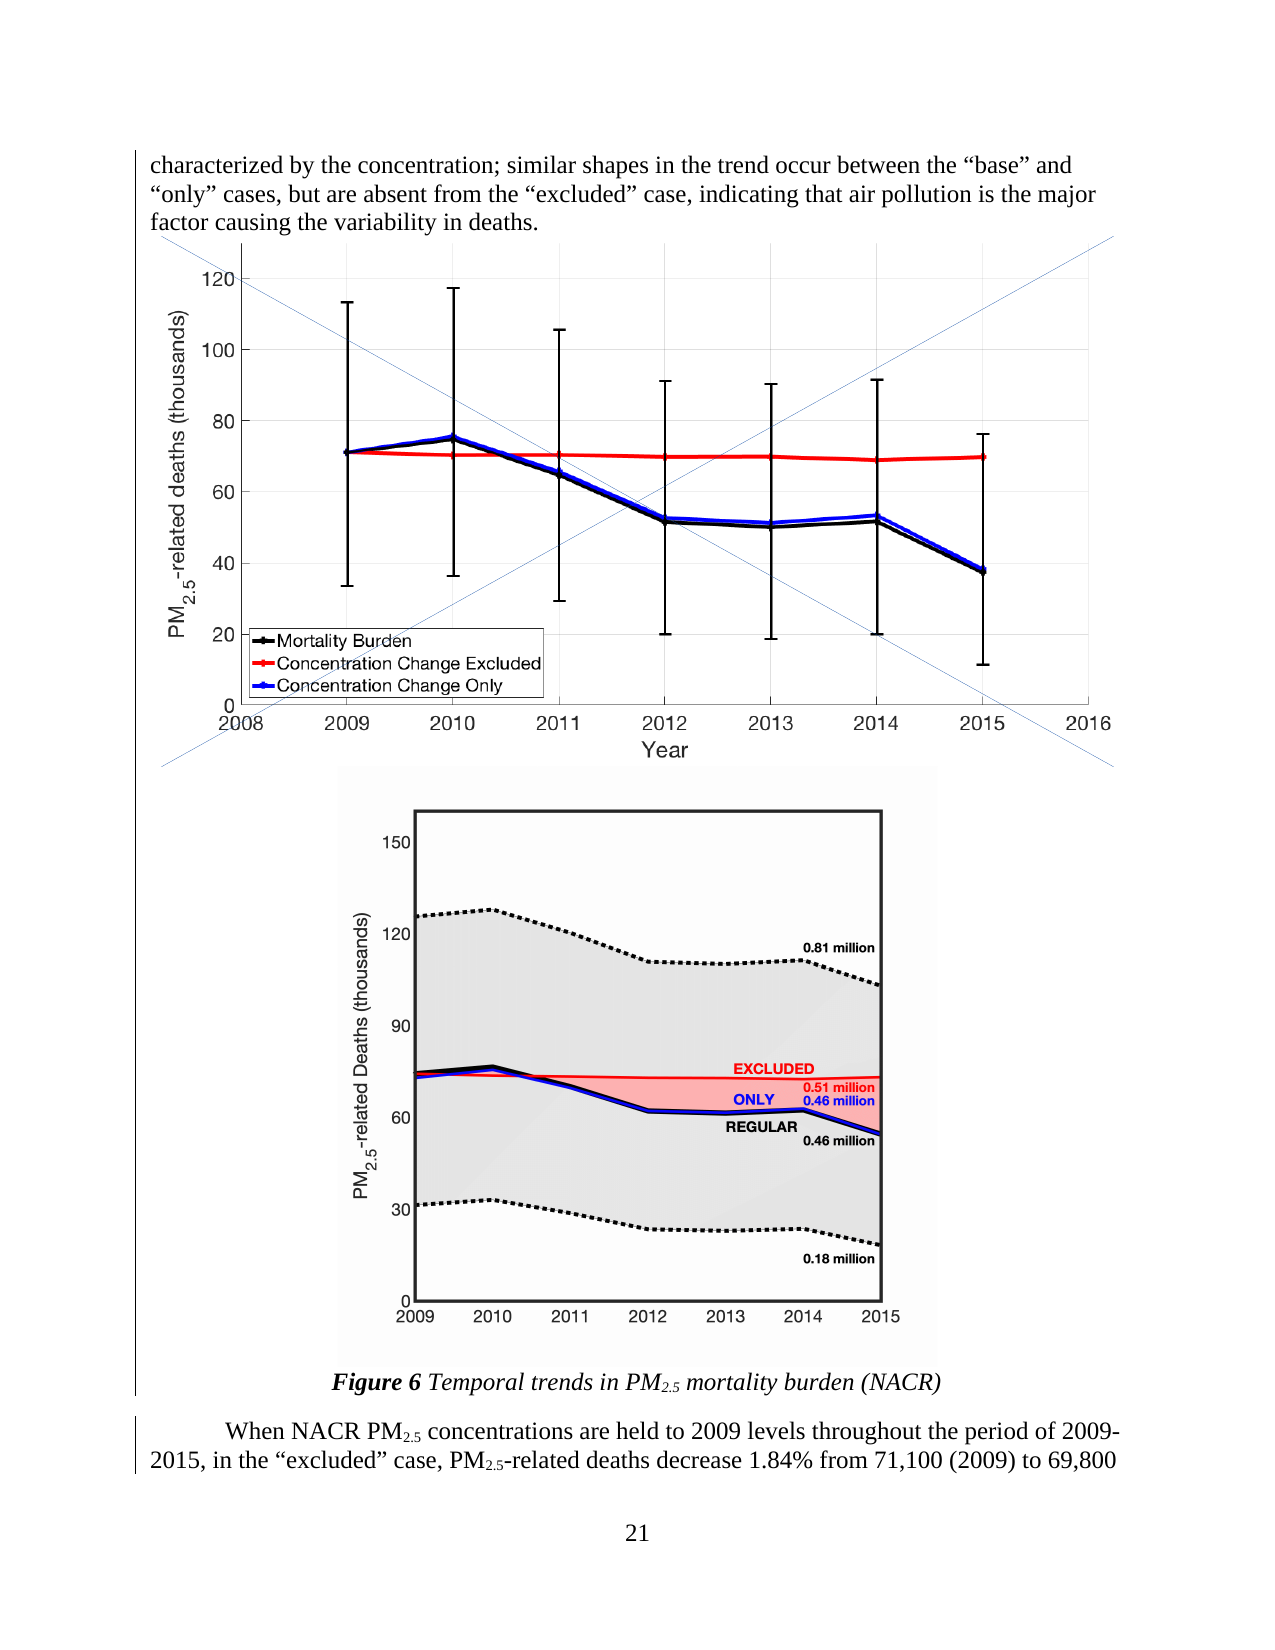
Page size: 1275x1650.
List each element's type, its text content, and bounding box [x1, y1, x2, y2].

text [150, 150, 1125, 236]
text Figure 6 Temporal trends in PM2.5 mortality burden (NACR) [150, 1367, 1125, 1396]
picture [164, 236, 1111, 501]
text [150, 1416, 1125, 1474]
picture [164, 502, 1111, 1367]
picture [161, 237, 636, 766]
picture [639, 237, 1114, 766]
